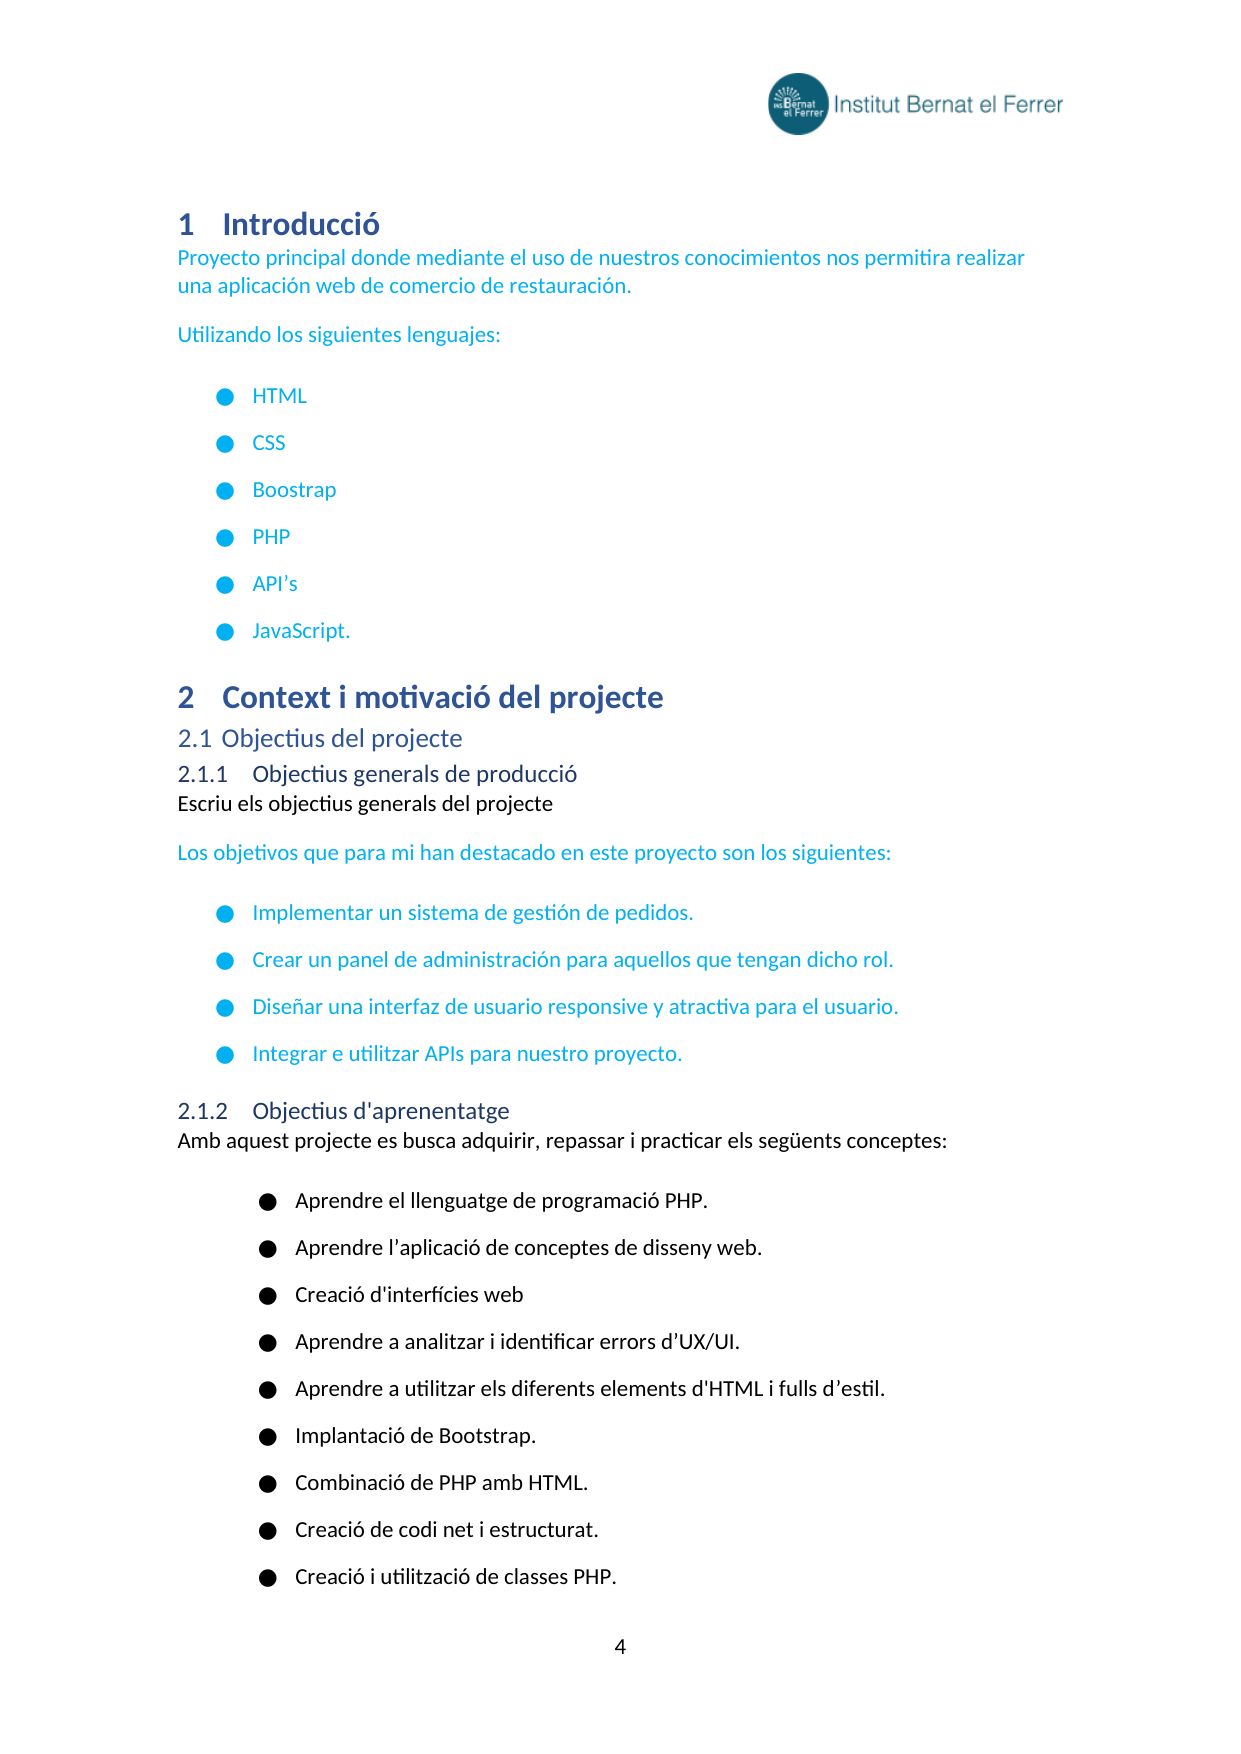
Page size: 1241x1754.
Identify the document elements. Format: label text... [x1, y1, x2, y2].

text Escriu els objectius generals del projecte [177, 789, 1063, 817]
subtitle Objectius del projecte [178, 721, 1063, 754]
subtitle Context i motivació del projecte [177, 676, 1063, 717]
list HTML [215, 369, 1063, 416]
list Aprendre l’aplicació de conceptes de disseny web. [258, 1222, 1063, 1268]
text Proyecto principal donde mediante el uso de nuestros conocimientos nos permitira realizar una aplicación web de comercio de restauración. [177, 243, 1063, 299]
list Objectius generals de producció [177, 758, 1063, 789]
list Aprendre el llenguatge de programació PHP. [258, 1174, 1063, 1222]
list Objectius d'aprenentatge [177, 1095, 1063, 1126]
list Integrar e utilitzar APIs para nuestro proyecto. [215, 1027, 1063, 1074]
list Diseñar una interfaz de usuario responsive y atractiva para el usuario. [215, 980, 1063, 1027]
list Implementar un sistema de gestión de pedidos. [215, 886, 1063, 933]
list CSS [215, 416, 1063, 463]
list API’s [215, 557, 1063, 604]
picture [768, 73, 1064, 135]
list Aprendre a analitzar i identificar errors d’UX/UI. [258, 1316, 1063, 1362]
list PHP [215, 510, 1063, 557]
list Aprendre a utilitzar els diferents elements d'HTML i fulls d’estil. [258, 1362, 1063, 1409]
list Boostrap [215, 463, 1063, 510]
list Creació de codi net i estructurat. [258, 1503, 1063, 1550]
subtitle Introducció [177, 203, 1063, 243]
list Crear un panel de administración para aquellos que tengan dicho rol. [215, 933, 1063, 980]
text Utilizando los siguientes lenguajes: [177, 320, 1063, 348]
list Creació d'interfícies web [258, 1268, 1063, 1316]
list JavaScript. [215, 604, 1063, 651]
list Creació i utilització de classes PHP. [258, 1550, 1063, 1597]
list Implantació de Bootstrap. [258, 1409, 1063, 1456]
list Combinació de PHP amb HTML. [258, 1456, 1063, 1503]
text Los objetivos que para mi han destacado en este proyecto son los siguientes: [177, 838, 1063, 866]
text Amb aquest projecte es busca adquirir, repassar i practicar els següents conceptes: [177, 1126, 1063, 1154]
